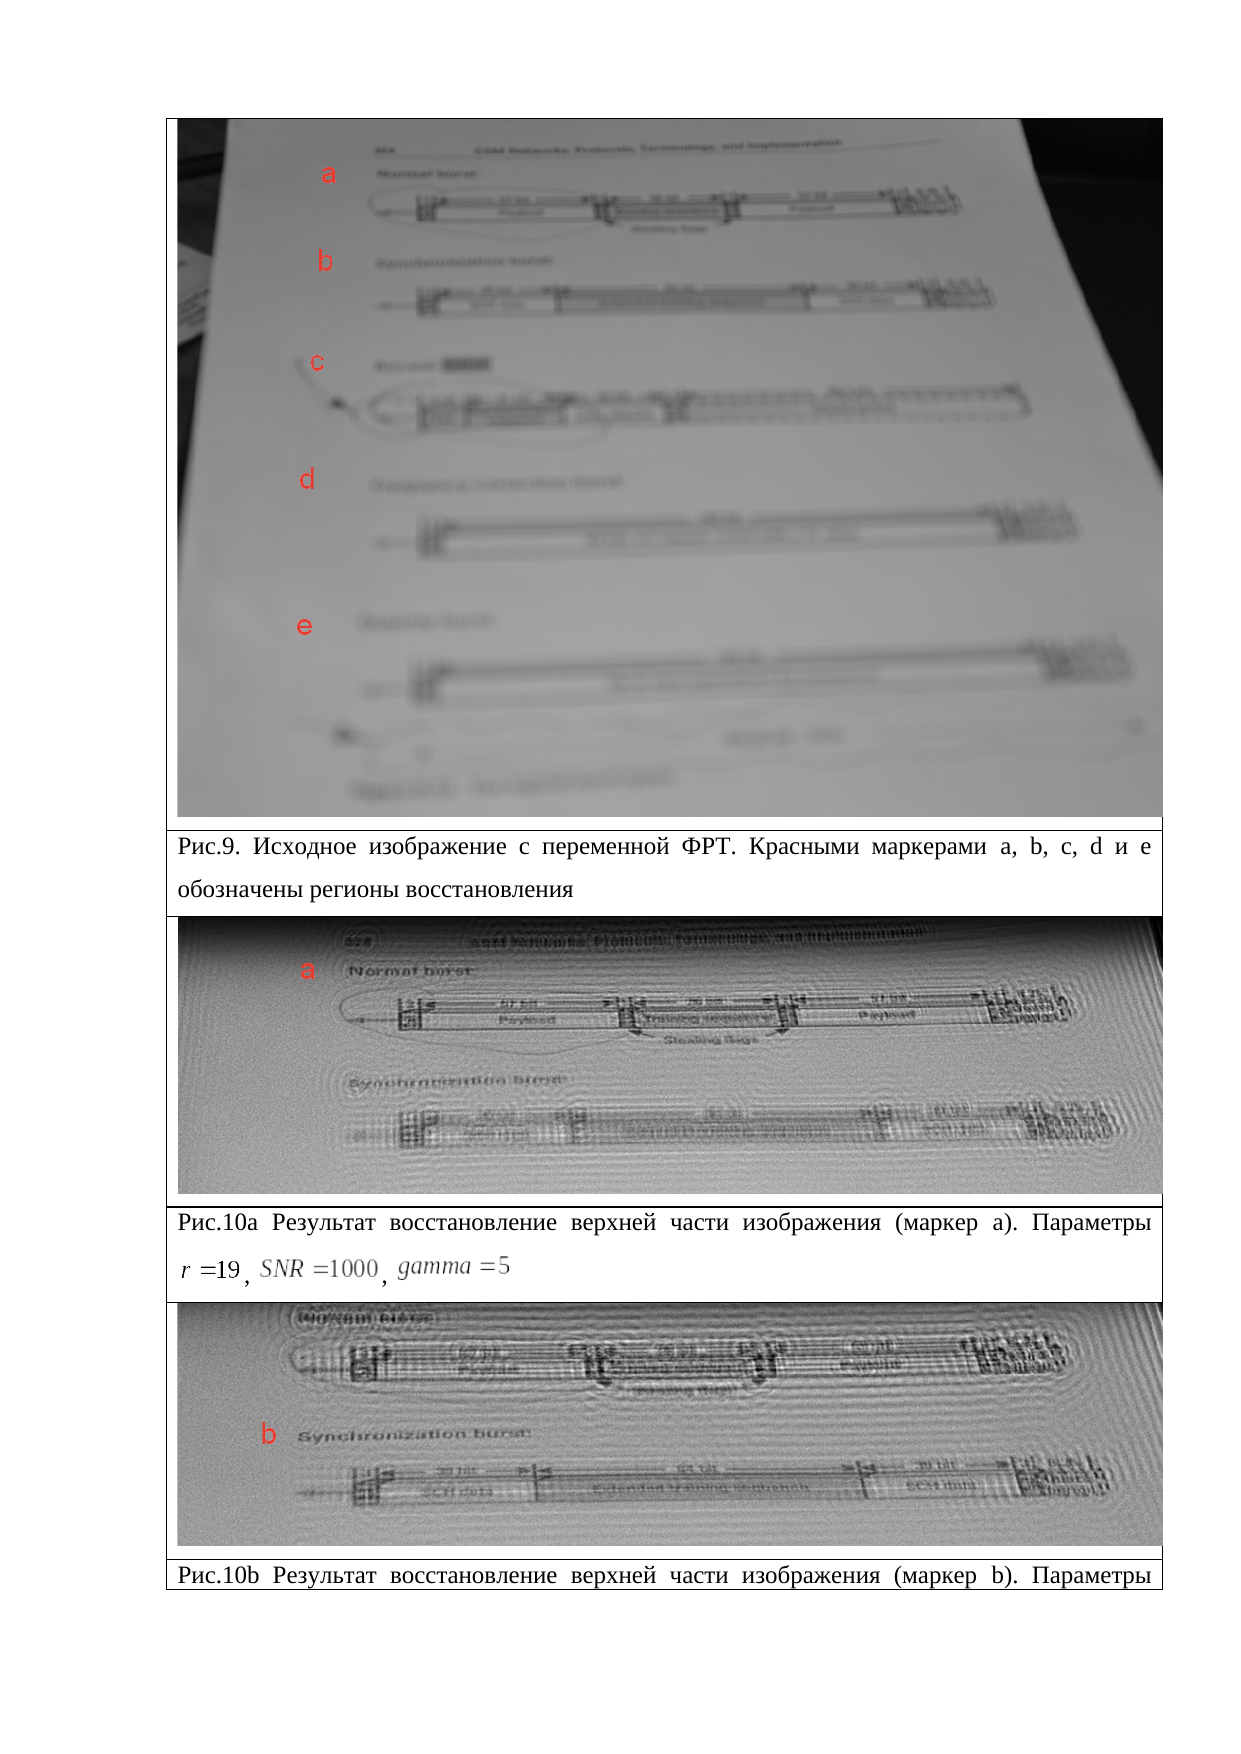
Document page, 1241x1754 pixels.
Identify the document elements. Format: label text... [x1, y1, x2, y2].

table_cell [167, 917, 1162, 1206]
table_header [167, 119, 1162, 830]
picture [177, 119, 1163, 817]
table_cell Рис.10a Результат восстановление верхней части изображения (маркер a). Параметры , , [167, 1208, 1162, 1302]
table_cell [167, 1303, 1162, 1559]
table_cell Рис.9. Исходное изображение с переменной ФРТ. Красными маркерами a, b, c, d и e обозначены регионы восстановления [167, 831, 1162, 916]
picture [177, 1303, 1163, 1546]
picture [177, 917, 1163, 1194]
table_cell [167, 1560, 1162, 1588]
